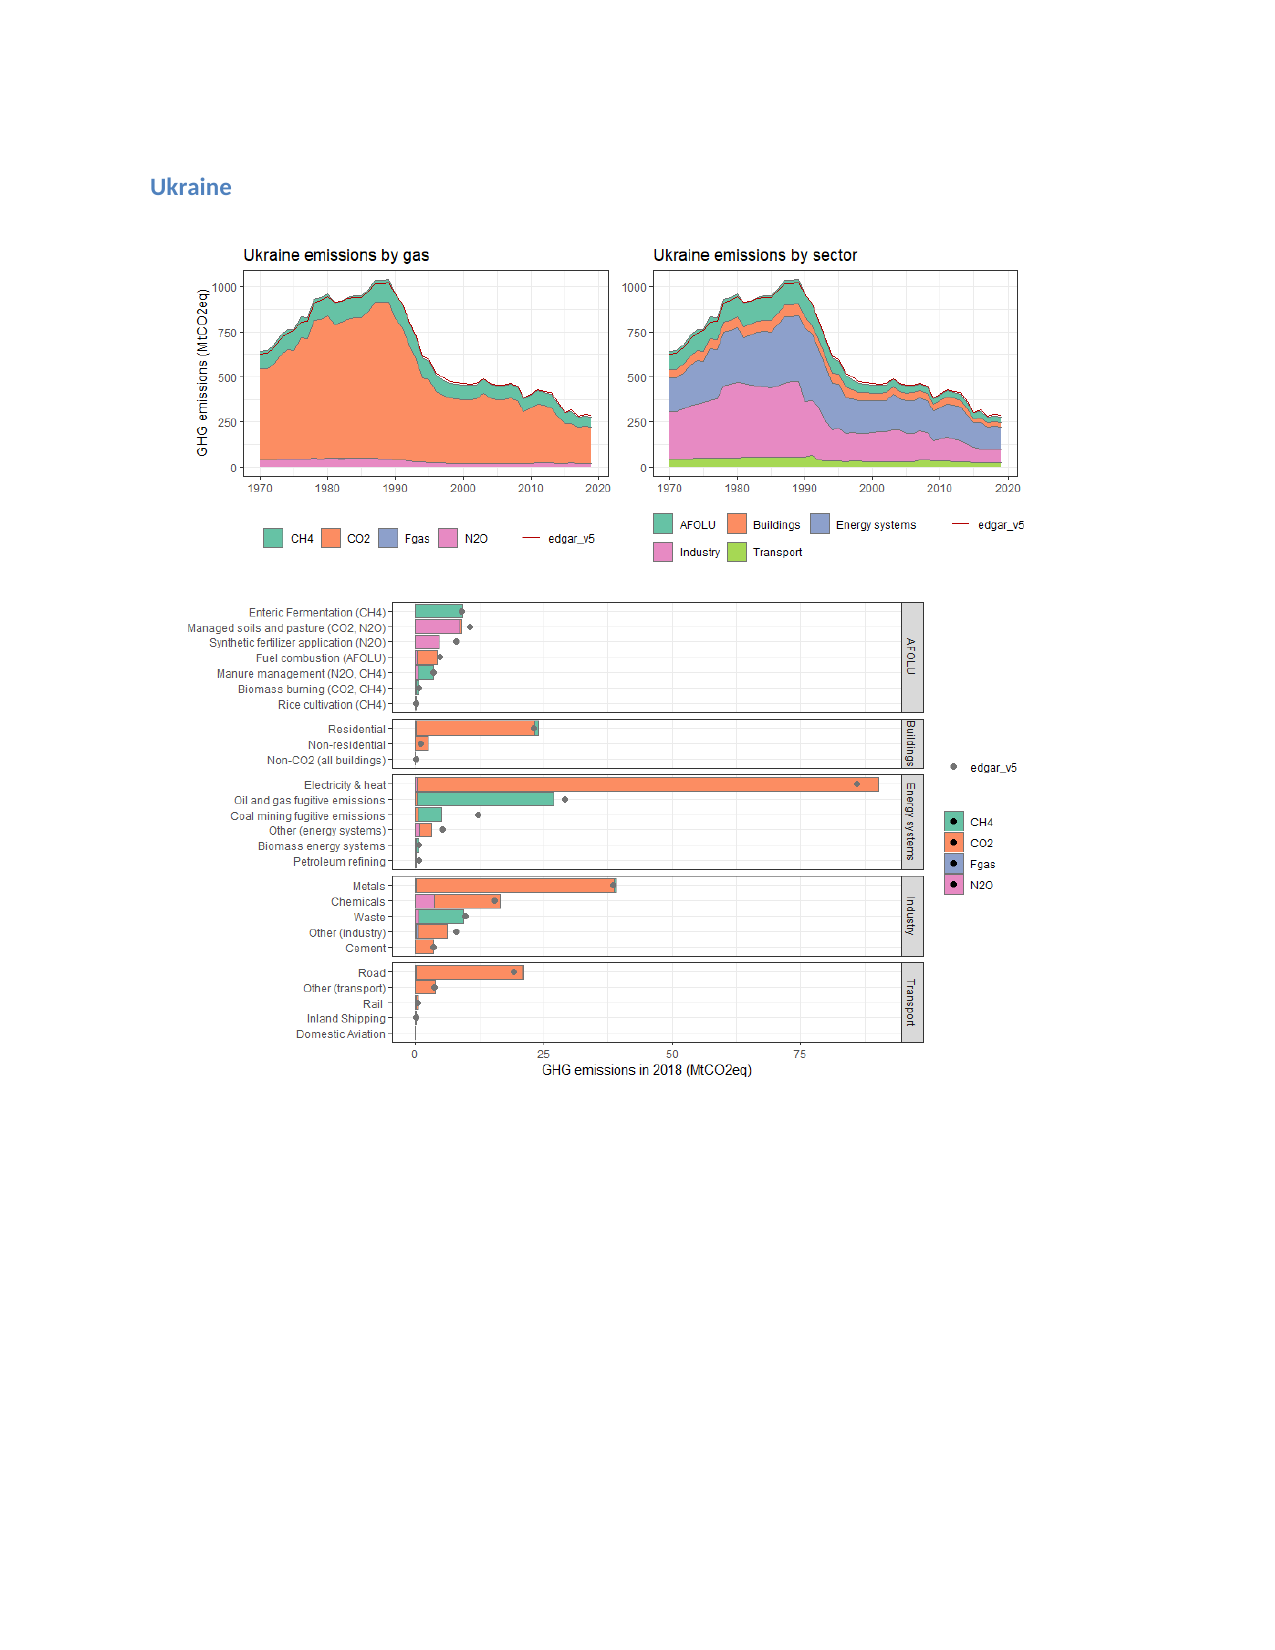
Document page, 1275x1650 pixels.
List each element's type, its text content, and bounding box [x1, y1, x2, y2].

picture [168, 220, 1044, 1096]
subtitle Ukraine [150, 171, 1125, 201]
